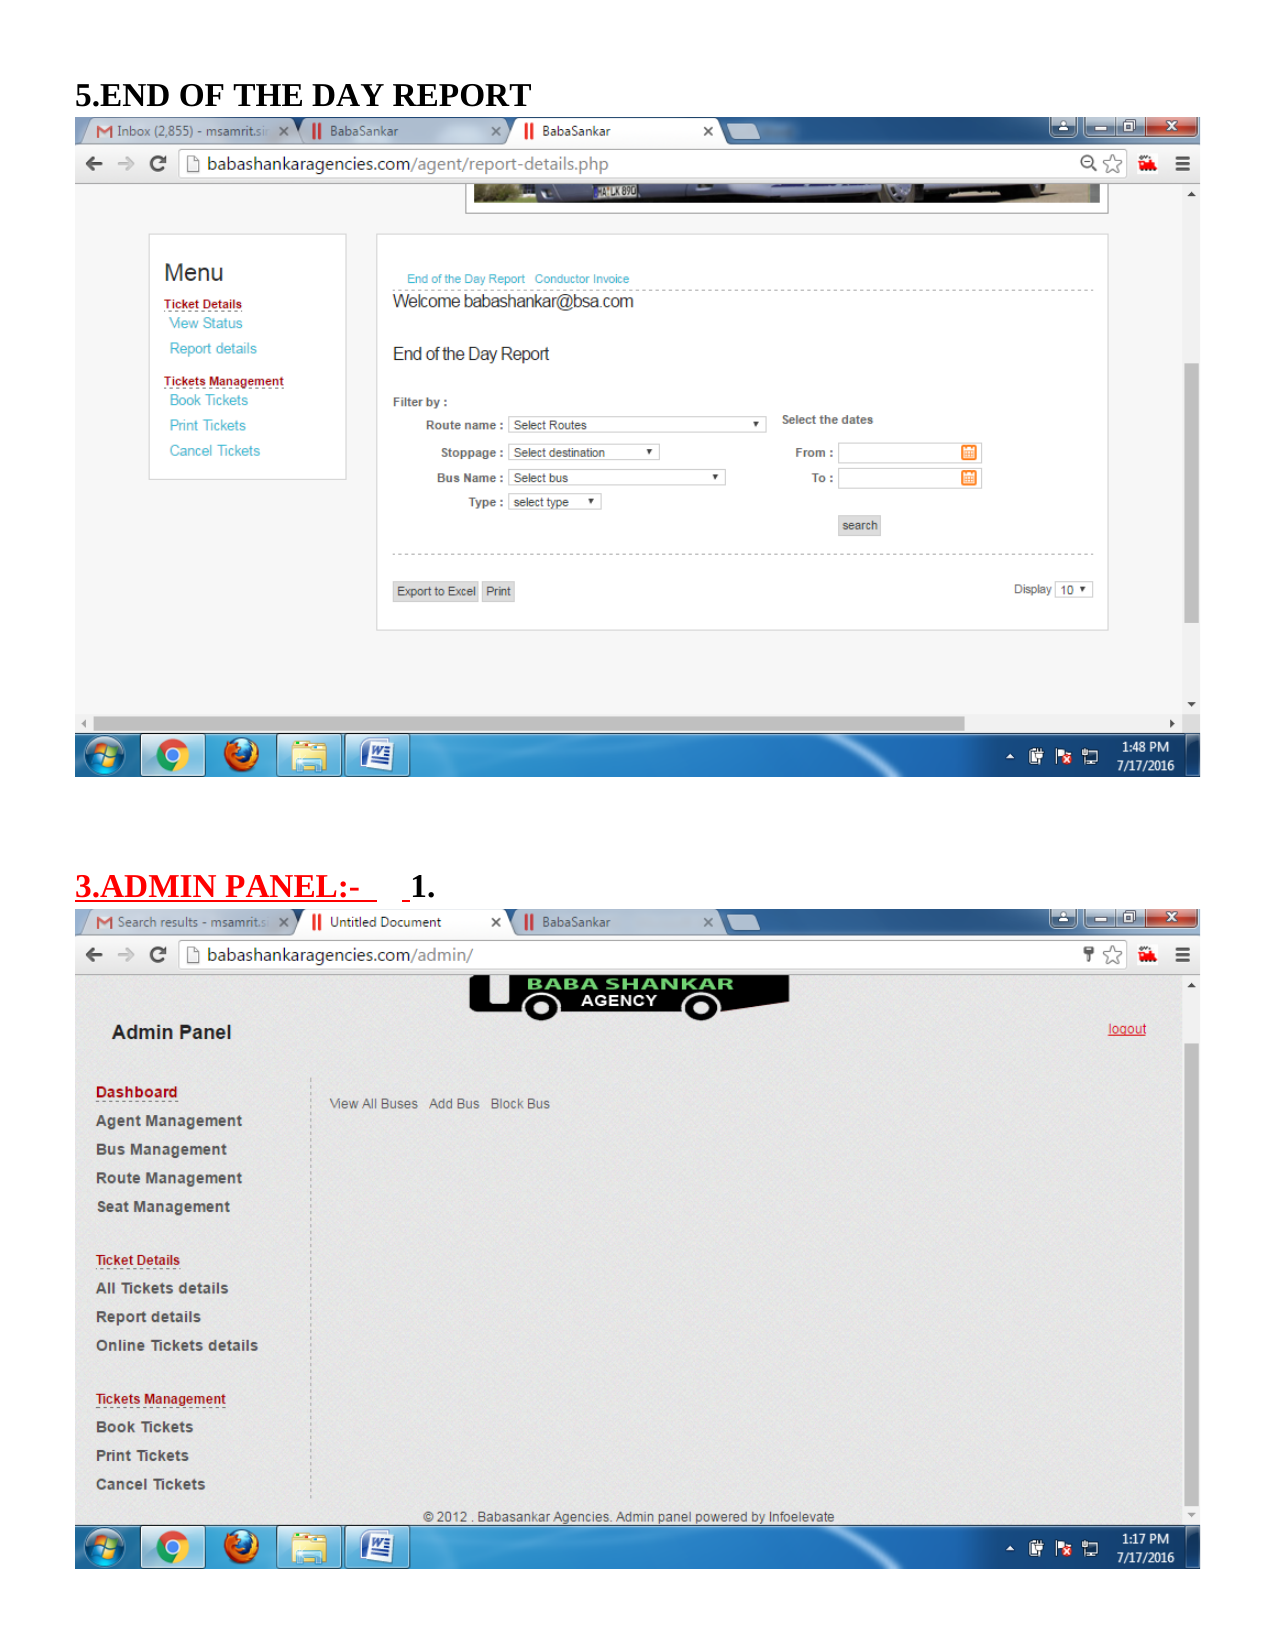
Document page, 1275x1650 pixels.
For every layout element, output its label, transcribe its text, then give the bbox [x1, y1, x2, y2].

text 3.ADMIN PANEL:- 1. [75, 867, 1200, 909]
text 5.END OF THE DAY REPORT [75, 75, 1200, 117]
picture [75, 117, 1200, 777]
picture [75, 909, 1200, 1569]
